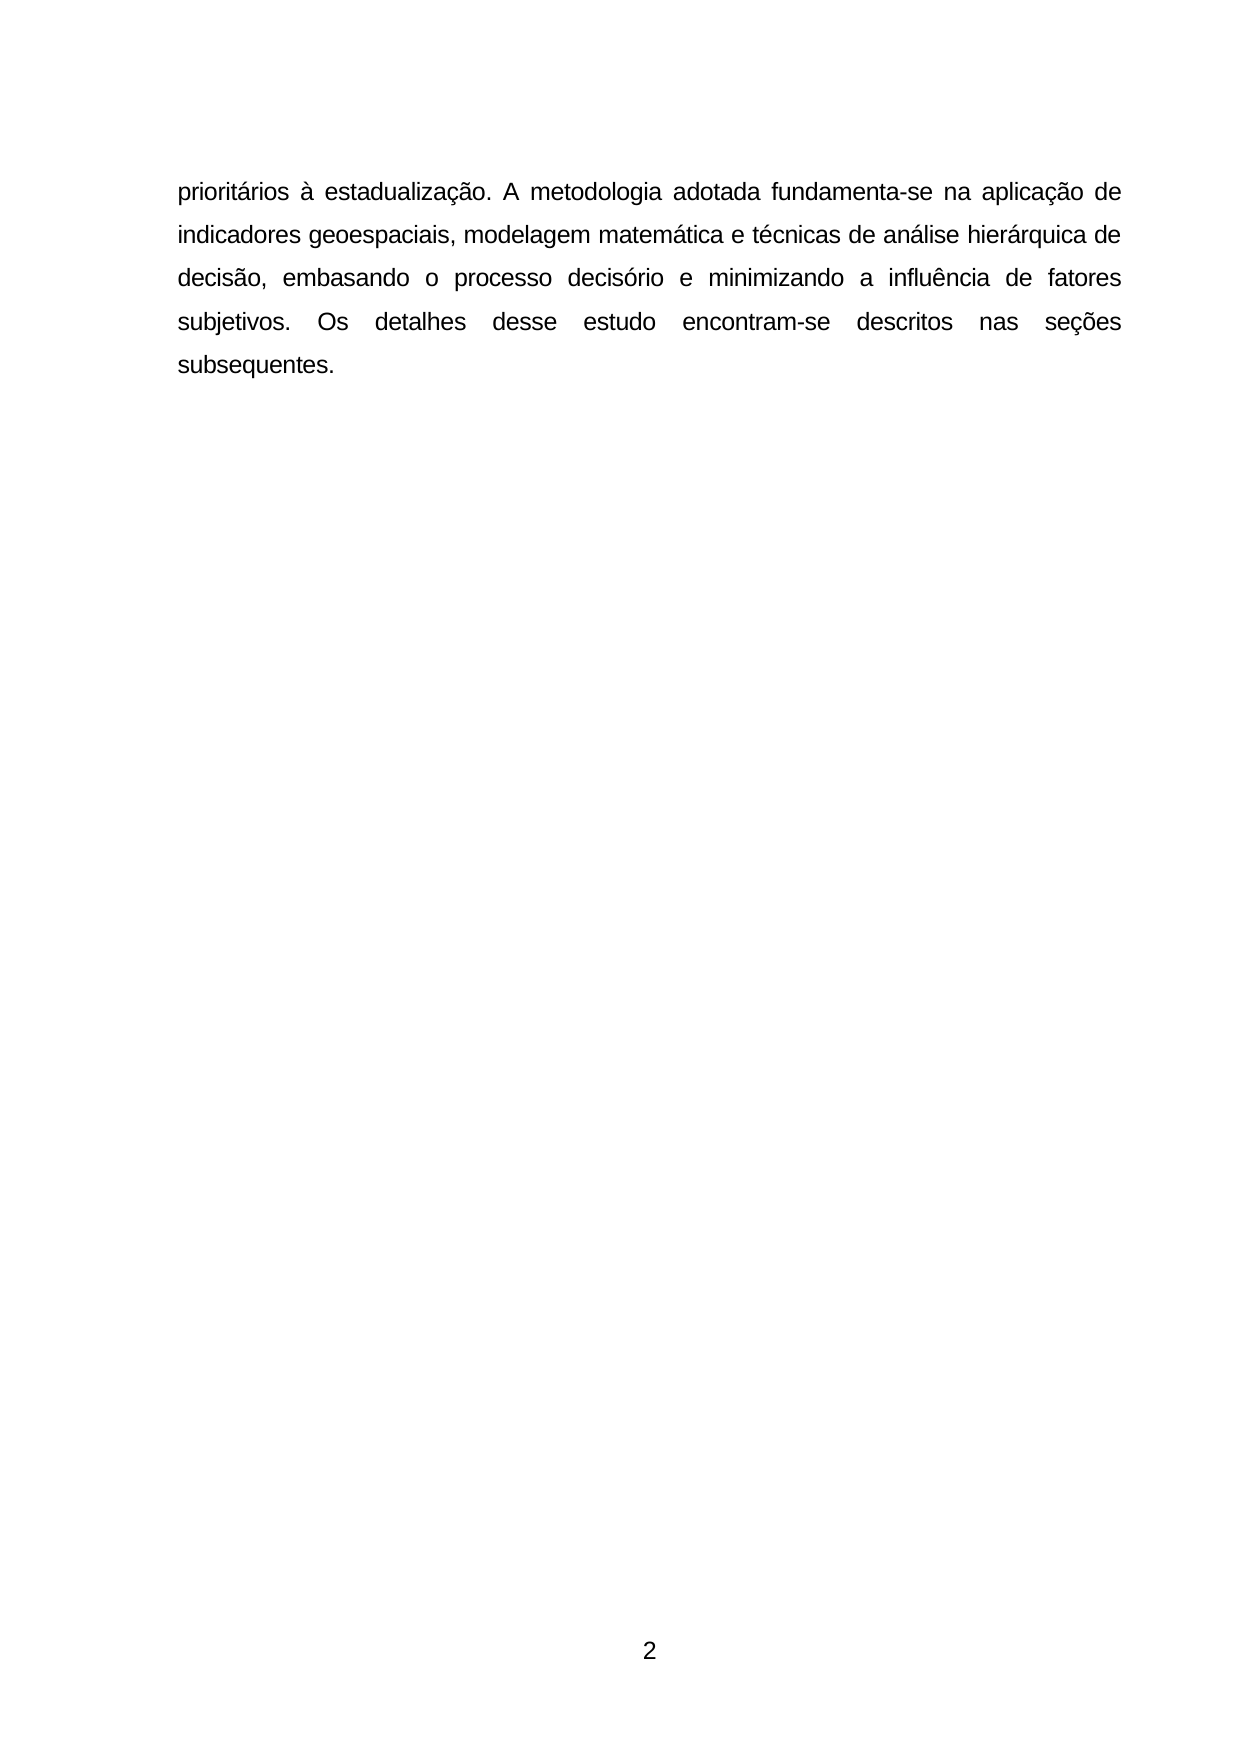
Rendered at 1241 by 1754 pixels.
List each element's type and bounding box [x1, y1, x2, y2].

text [177, 177, 1122, 378]
